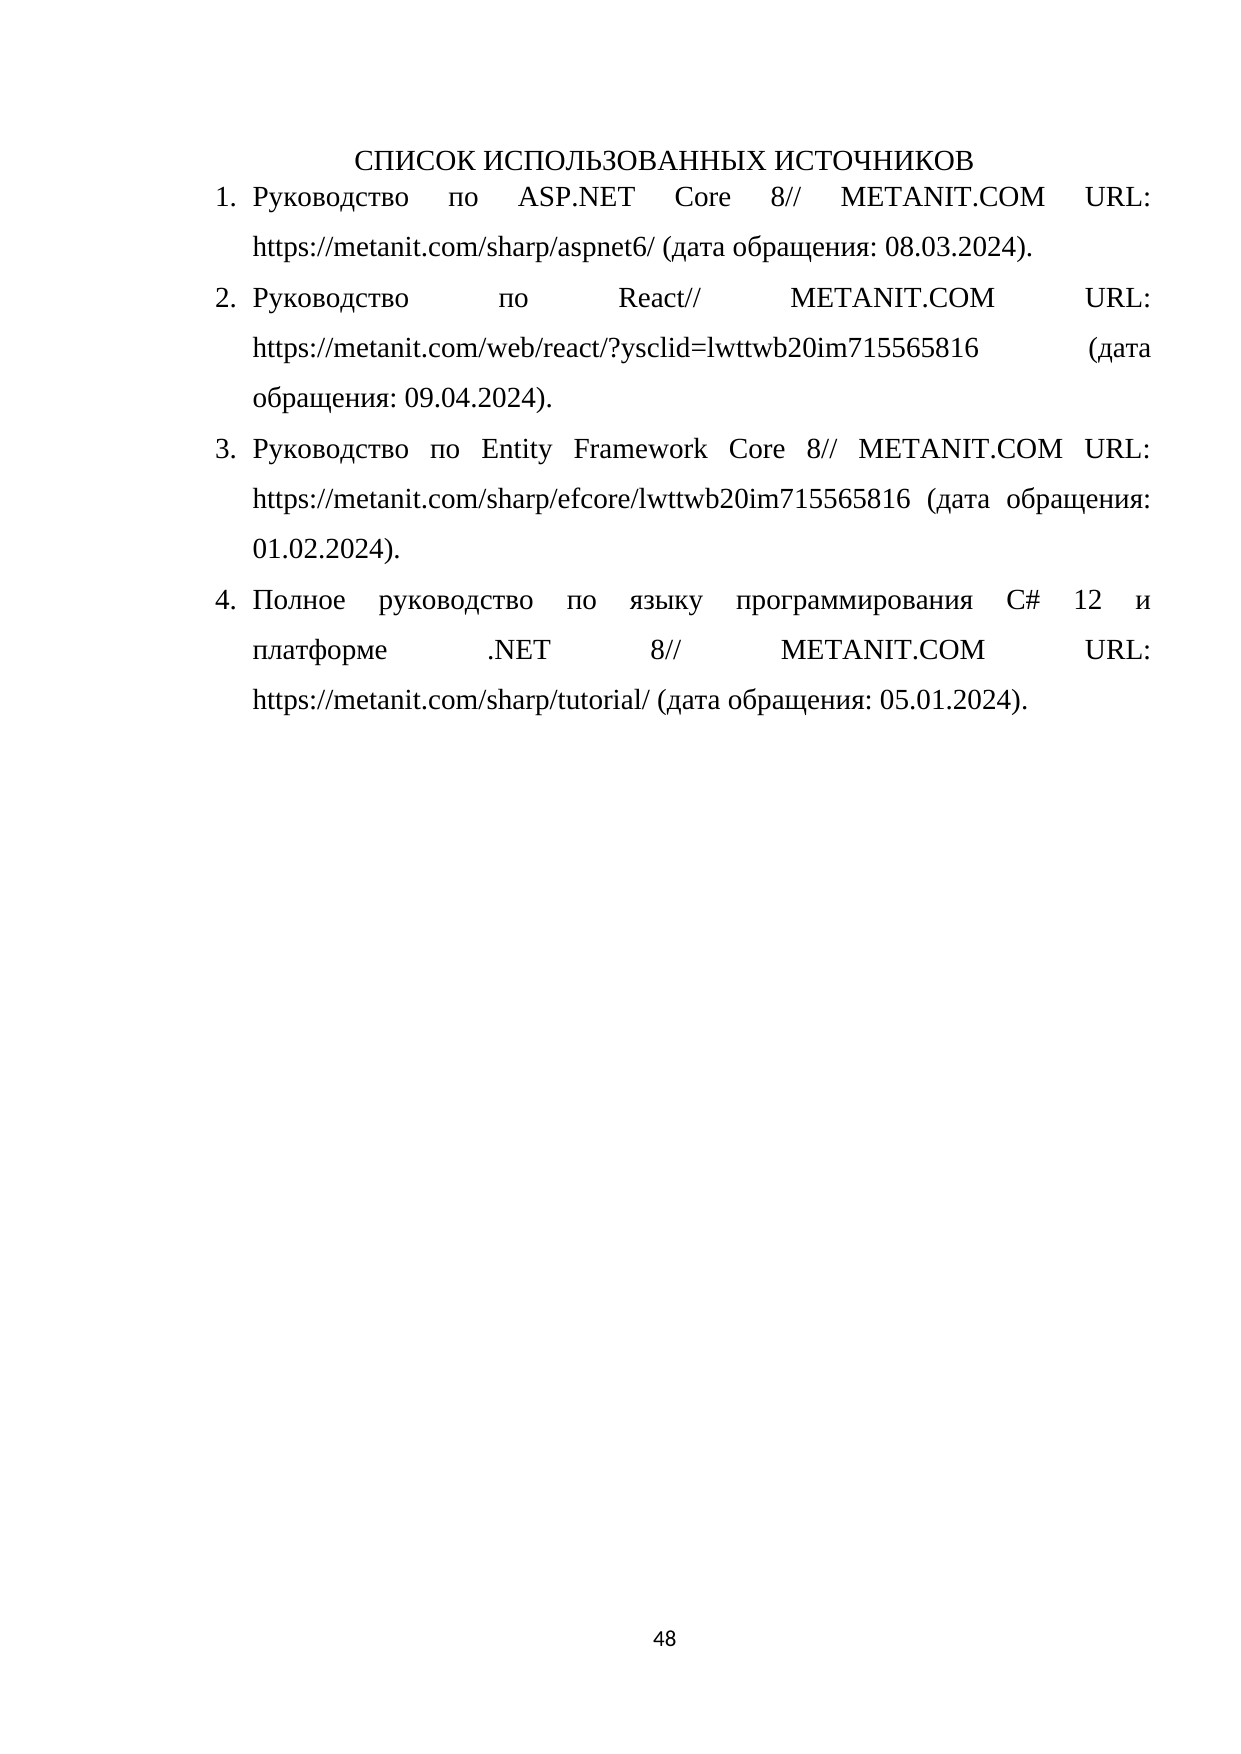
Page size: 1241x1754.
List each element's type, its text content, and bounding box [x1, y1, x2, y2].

list Руководство по React// METANIT.COM URL: https://metanit.com/web/react/?ysclid=lwttwb20im715565816 (дата обращения: 09.04.2024). [215, 280, 1152, 414]
list Руководство по Entity Framework Core 8// METANIT.COM URL: https://metanit.com/sharp/efcore/lwttwb20im715565816 (дата обращения: 01.02.2024). [215, 431, 1152, 565]
list Полное руководство по языку программирования С# 12 и платформе .NET 8// METANIT.COM URL: https://metanit.com/sharp/tutorial/ (дата обращения: 05.01.2024). [215, 582, 1152, 716]
subtitle СПИСОК ИСПОЛЬЗОВАННЫХ ИСТОЧНИКОВ [177, 143, 1152, 177]
list Руководство по ASP.NET Core 8// METANIT.COM URL: https://metanit.com/sharp/aspnet6/ (дата обращения: 08.03.2024). [215, 179, 1152, 263]
